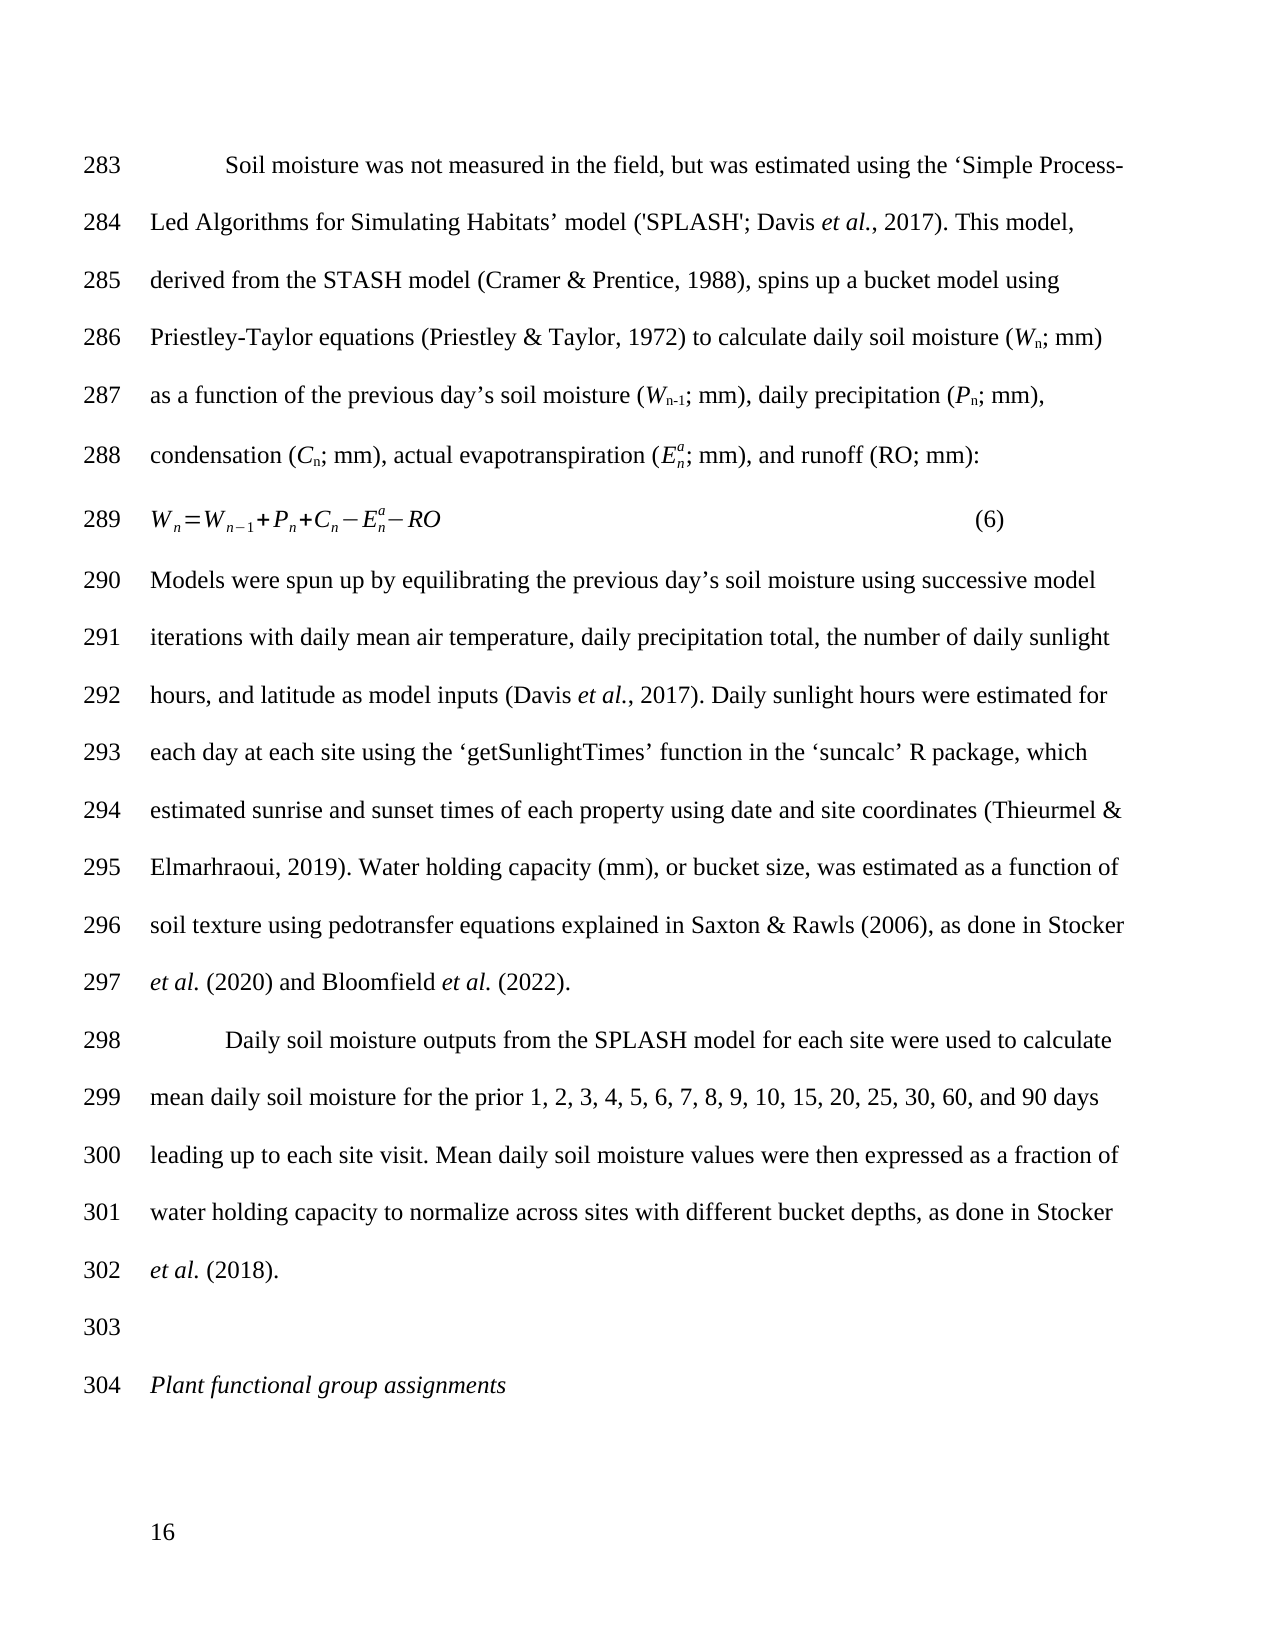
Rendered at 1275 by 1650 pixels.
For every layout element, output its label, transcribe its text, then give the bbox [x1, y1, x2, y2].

text Models were spun up by equilibrating the previous day’s soil moisture using successive model iterations with daily mean air temperature, daily precipitation total, the number of daily sunlight hours, and latitude as model inputs (Davis et al., 2017). Daily sunlight hours were estimated for each day at each site using the ‘getSunlightTimes’ function in the ‘suncalc’ R package, which estimated sunrise and sunset times of each property using date and site coordinates (Thieurmel & Elmarhraoui, 2019). Water holding capacity (mm), or bucket size, was estimated as a function of soil texture using pedotransfer equations explained in Saxton & Rawls (2006), as done in Stocker et al. (2020) and Bloomfield et al. (2022). [150, 565, 1125, 996]
text Plant functional group assignments [150, 1370, 1125, 1398]
text (6) [150, 501, 1125, 536]
text Soil moisture was not measured in the field, but was estimated using the ‘Simple Process-Led Algorithms for Simulating Habitats’ model ('SPLASH'; Davis et al., 2017). This model, derived from the STASH model (Cramer & Prentice, 1988), spins up a bucket model using Priestley-Taylor equations (Priestley & Taylor, 1972) to calculate daily soil moisture (Wn; mm) as a function of the previous day’s soil moisture (Wn-1; mm), daily precipitation (Pn; mm), condensation (Cn; mm), actual evapotranspiration (; mm), and runoff (RO; mm): [150, 150, 1125, 472]
text Daily soil moisture outputs from the SPLASH model for each site were used to calculate mean daily soil moisture for the prior 1, 2, 3, 4, 5, 6, 7, 8, 9, 10, 15, 20, 25, 30, 60, and 90 days leading up to each site visit. Mean daily soil moisture values were then expressed as a fraction of water holding capacity to normalize across sites with different bucket depths, as done in Stocker et al. (2018). [150, 1025, 1125, 1283]
